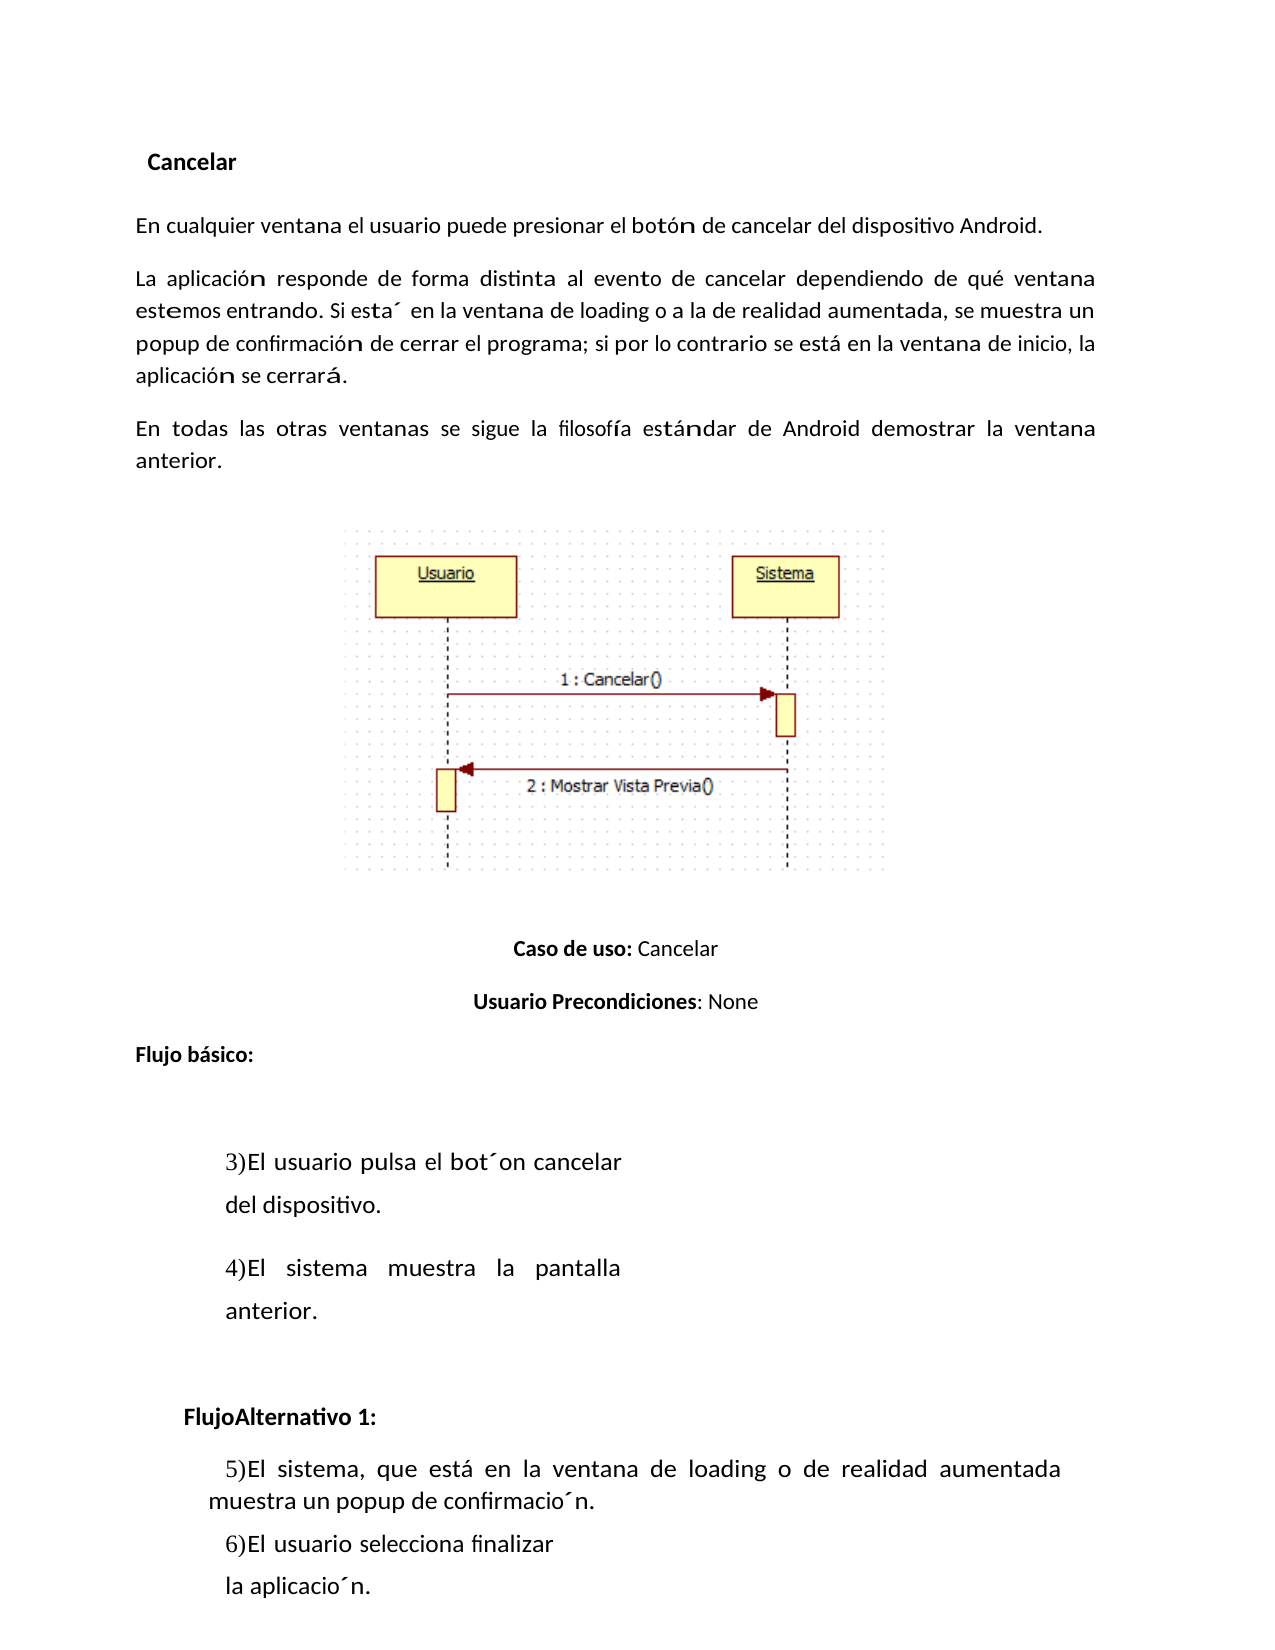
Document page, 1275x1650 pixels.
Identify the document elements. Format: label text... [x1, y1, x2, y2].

text En cualquier ventana el usuario puede presionar el botón de cancelar del dispositivo Android. [135, 211, 1096, 239]
picture [344, 523, 887, 872]
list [208, 1453, 1063, 1516]
list El usuario selecciona finalizar la aplicacio´n. [225, 1528, 553, 1601]
text Flujo básico: [135, 1040, 1096, 1068]
subtitle Cancelar [147, 146, 1096, 177]
text En todas las otras ventanas se sigue la filosofía estándar de Android demostrar la ventana anterior. [135, 414, 1096, 474]
subtitle FlujoAlternativo 1: [184, 1401, 1084, 1432]
list El sistema muestra la pantalla anterior. [225, 1252, 622, 1325]
text Usuario Precondiciones: None [135, 987, 1096, 1015]
text Caso de uso: Cancelar [135, 934, 1096, 962]
text La aplicación responde de forma distinta al evento de cancelar dependiendo de qué ventana estemos entrando. Si esta´ en la ventana de loading o a la de realidad aumentada, se muestra un popup de confirmación de cerrar el programa; si por lo contrario se está en la ventana de inicio, la aplicación se cerrará. [135, 264, 1096, 389]
list El usuario pulsa el bot´on cancelar del dispositivo. [225, 1146, 622, 1219]
